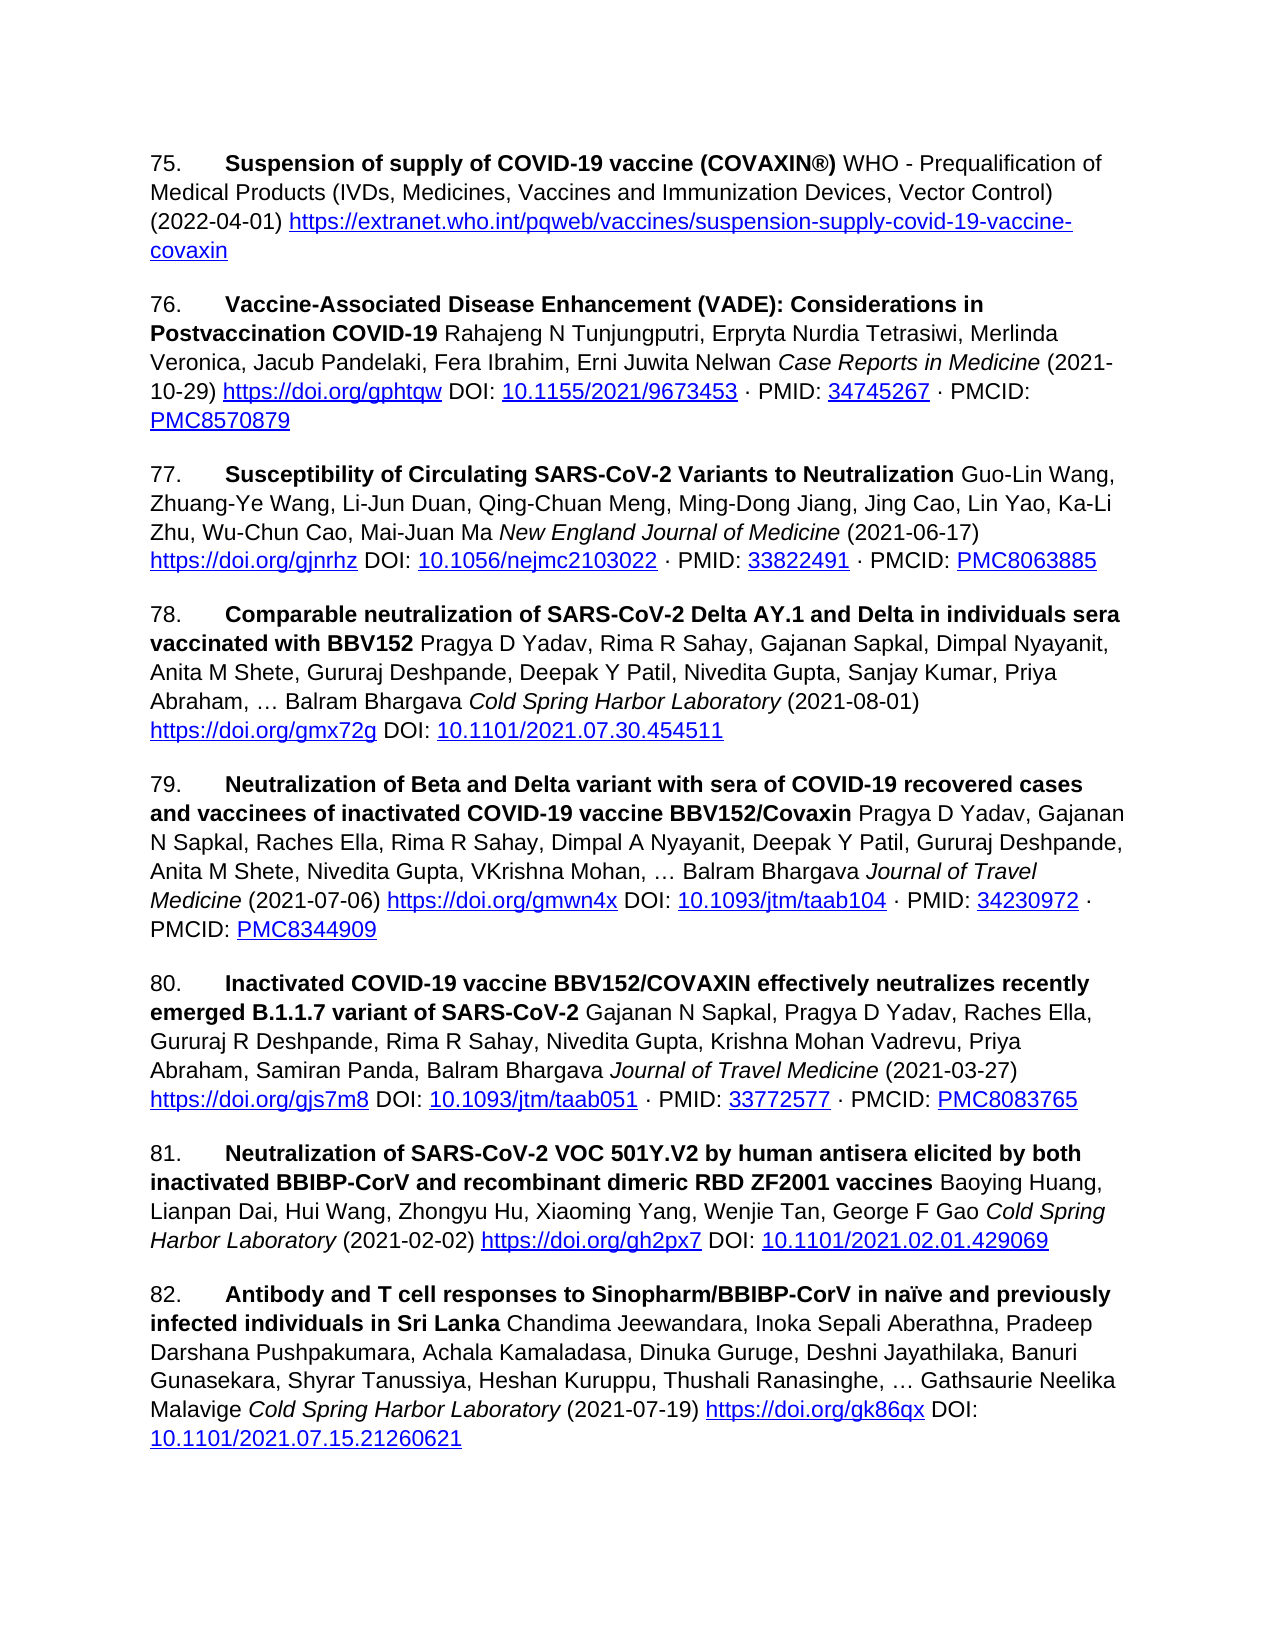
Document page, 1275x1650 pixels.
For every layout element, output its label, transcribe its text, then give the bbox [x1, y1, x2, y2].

text 75. Suspension of supply of COVID-19 vaccine (COVAXIN®) WHO - Prequalification of Medical Products (IVDs, Medicines, Vaccines and Immunization Devices, Vector Control) (2022-04-01) https://extranet.who.int/pqweb/vaccines/suspension-supply-covid-19-vaccine-covaxin [150, 150, 1125, 263]
text 81. Neutralization of SARS-CoV-2 VOC 501Y.V2 by human antisera elicited by both inactivated BBIBP-CorV and recombinant dimeric RBD ZF2001 vaccines Baoying Huang, Lianpan Dai, Hui Wang, Zhongyu Hu, Xiaoming Yang, Wenjie Tan, George F Gao Cold Spring Harbor Laboratory (2021-02-02) https://doi.org/gh2px7 DOI: 10.1101/2021.02.01.429069 [150, 1140, 1125, 1253]
text 80. Inactivated COVID-19 vaccine BBV152/COVAXIN effectively neutralizes recently emerged B.1.1.7 variant of SARS-CoV-2 Gajanan N Sapkal, Pragya D Yadav, Raches Ella, Gururaj R Deshpande, Rima R Sahay, Nivedita Gupta, Krishna Mohan Vadrevu, Priya Abraham, Samiran Panda, Balram Bhargava Journal of Travel Medicine (2021-03-27) https://doi.org/gjs7m8 DOI: 10.1093/jtm/taab051 · PMID: 33772577 · PMCID: PMC8083765 [150, 970, 1125, 1112]
text 77. Susceptibility of Circulating SARS-CoV-2 Variants to Neutralization Guo-Lin Wang, Zhuang-Ye Wang, Li-Jun Duan, Qing-Chuan Meng, Ming-Dong Jiang, Jing Cao, Lin Yao, Ka-Li Zhu, Wu-Chun Cao, Mai-Juan Ma New England Journal of Medicine (2021-06-17) https://doi.org/gjnrhz DOI: 10.1056/nejmc2103022 · PMID: 33822491 · PMCID: PMC8063885 [150, 461, 1125, 574]
text 78. Comparable neutralization of SARS-CoV-2 Delta AY.1 and Delta in individuals sera vaccinated with BBV152 Pragya D Yadav, Rima R Sahay, Gajanan Sapkal, Dimpal Nyayanit, Anita M Shete, Gururaj Deshpande, Deepak Y Patil, Nivedita Gupta, Sanjay Kumar, Priya Abraham, … Balram Bhargava Cold Spring Harbor Laboratory (2021-08-01) https://doi.org/gmx72g DOI: 10.1101/2021.07.30.454511 [150, 601, 1125, 744]
text 82. Antibody and T cell responses to Sinopharm/BBIBP-CorV in naïve and previously infected individuals in Sri Lanka Chandima Jeewandara, Inoka Sepali Aberathna, Pradeep Darshana Pushpakumara, Achala Kamaladasa, Dinuka Guruge, Deshni Jayathilaka, Banuri Gunasekara, Shyrar Tanussiya, Heshan Kuruppu, Thushali Ranasinghe, … Gathsaurie Neelika Malavige Cold Spring Harbor Laboratory (2021-07-19) https://doi.org/gk86qx DOI: 10.1101/2021.07.15.21260621 [150, 1281, 1125, 1452]
text 79. Neutralization of Beta and Delta variant with sera of COVID-19 recovered cases and vaccinees of inactivated COVID-19 vaccine BBV152/Covaxin Pragya D Yadav, Gajanan N Sapkal, Raches Ella, Rima R Sahay, Dimpal A Nyayanit, Deepak Y Patil, Gururaj Deshpande, Anita M Shete, Nivedita Gupta, VKrishna Mohan, … Balram Bhargava Journal of Travel Medicine (2021-07-06) https://doi.org/gmwn4x DOI: 10.1093/jtm/taab104 · PMID: 34230972 · PMCID: PMC8344909 [150, 771, 1125, 942]
text 76. Vaccine-Associated Disease Enhancement (VADE): Considerations in Postvaccination COVID-19 Rahajeng N Tunjungputri, Erpryta Nurdia Tetrasiwi, Merlinda Veronica, Jacub Pandelaki, Fera Ibrahim, Erni Juwita Nelwan Case Reports in Medicine (2021-10-29) https://doi.org/gphtqw DOI: 10.1155/2021/9673453 · PMID: 34745267 · PMCID: PMC8570879 [150, 291, 1125, 433]
